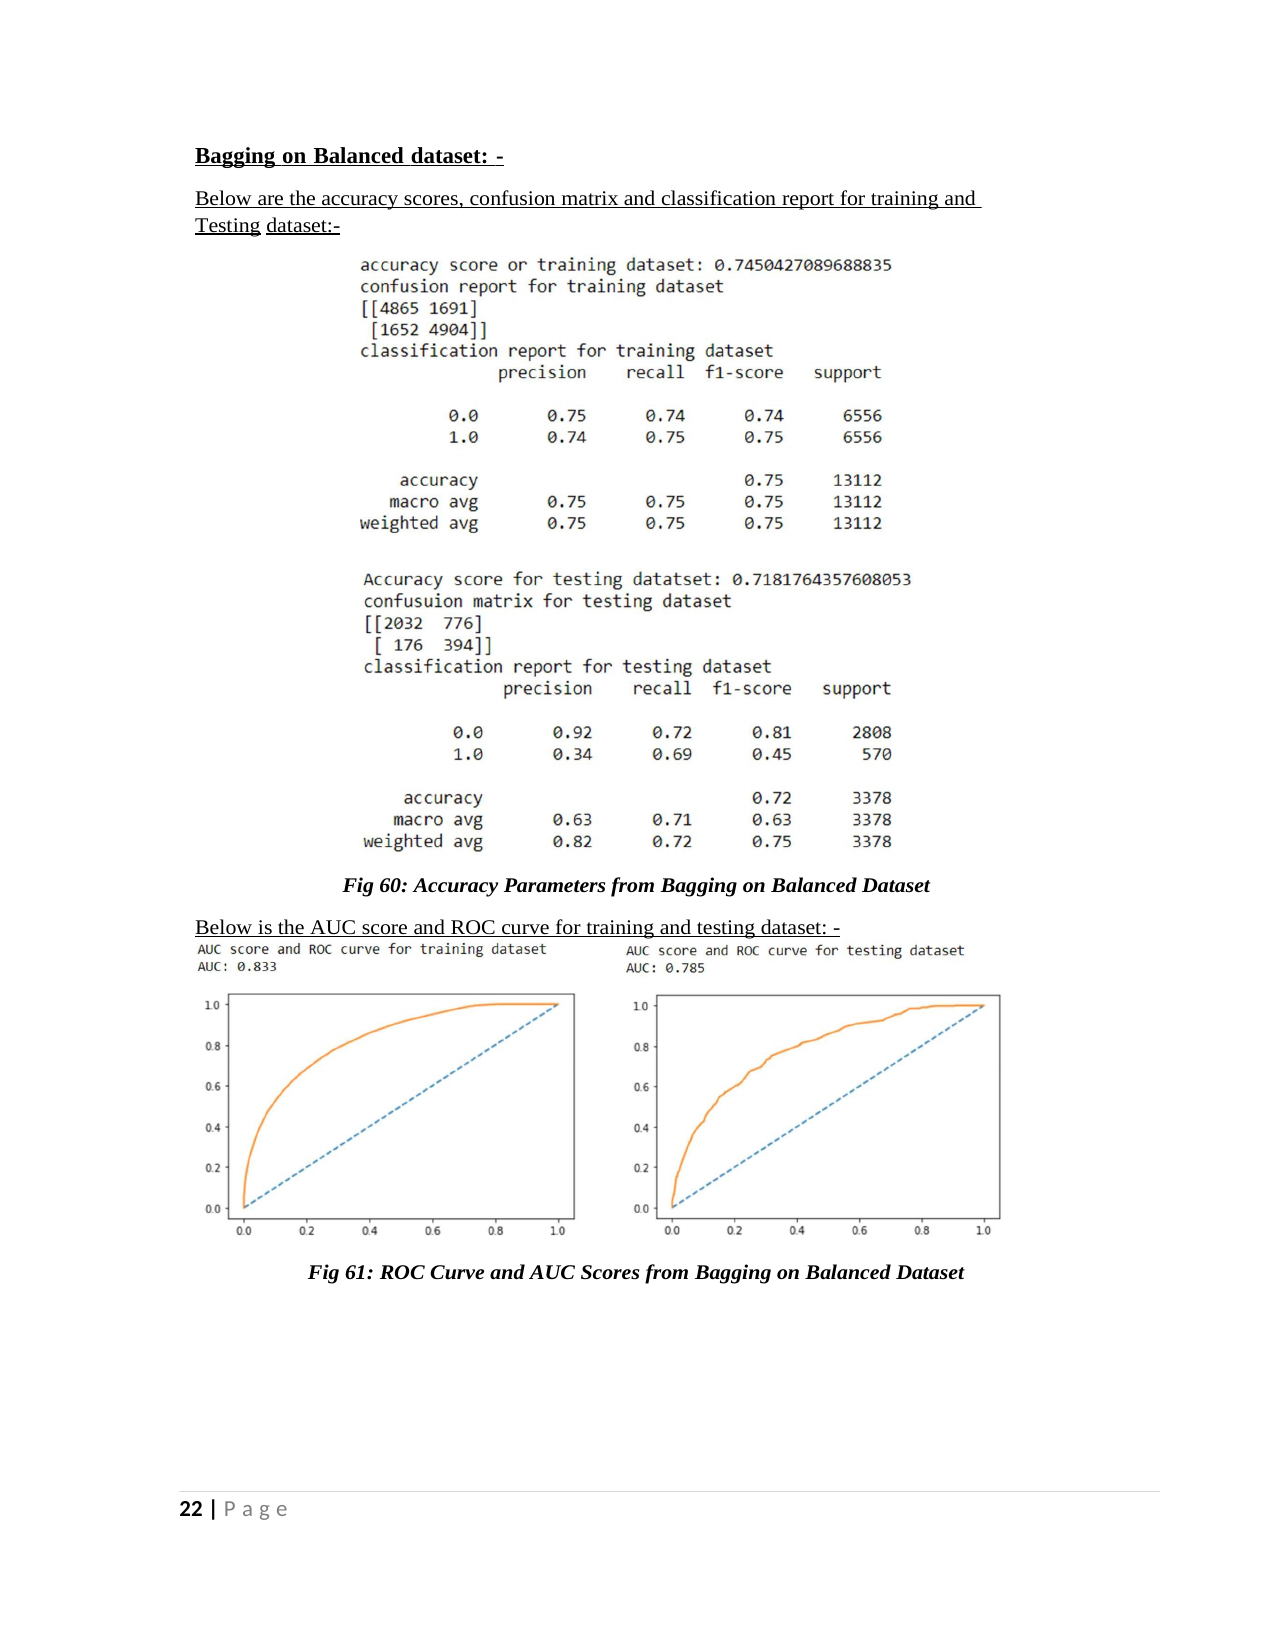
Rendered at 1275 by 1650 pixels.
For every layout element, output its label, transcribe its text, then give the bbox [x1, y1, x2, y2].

picture [194, 939, 578, 1236]
picture [358, 568, 914, 855]
text Fig 61: ROC Curve and AUC Scores from Bagging on Balanced Dataset [270, 1260, 1004, 1284]
text Below is the AUC score and ROC curve for training and testing dataset: - [195, 915, 1160, 939]
subtitle Bagging on Balanced dataset: - [195, 142, 1160, 168]
picture [359, 254, 893, 540]
picture [624, 939, 1004, 1236]
text Below are the accuracy scores, confusion matrix and classification report for training and Testing dataset:- [195, 186, 1040, 237]
